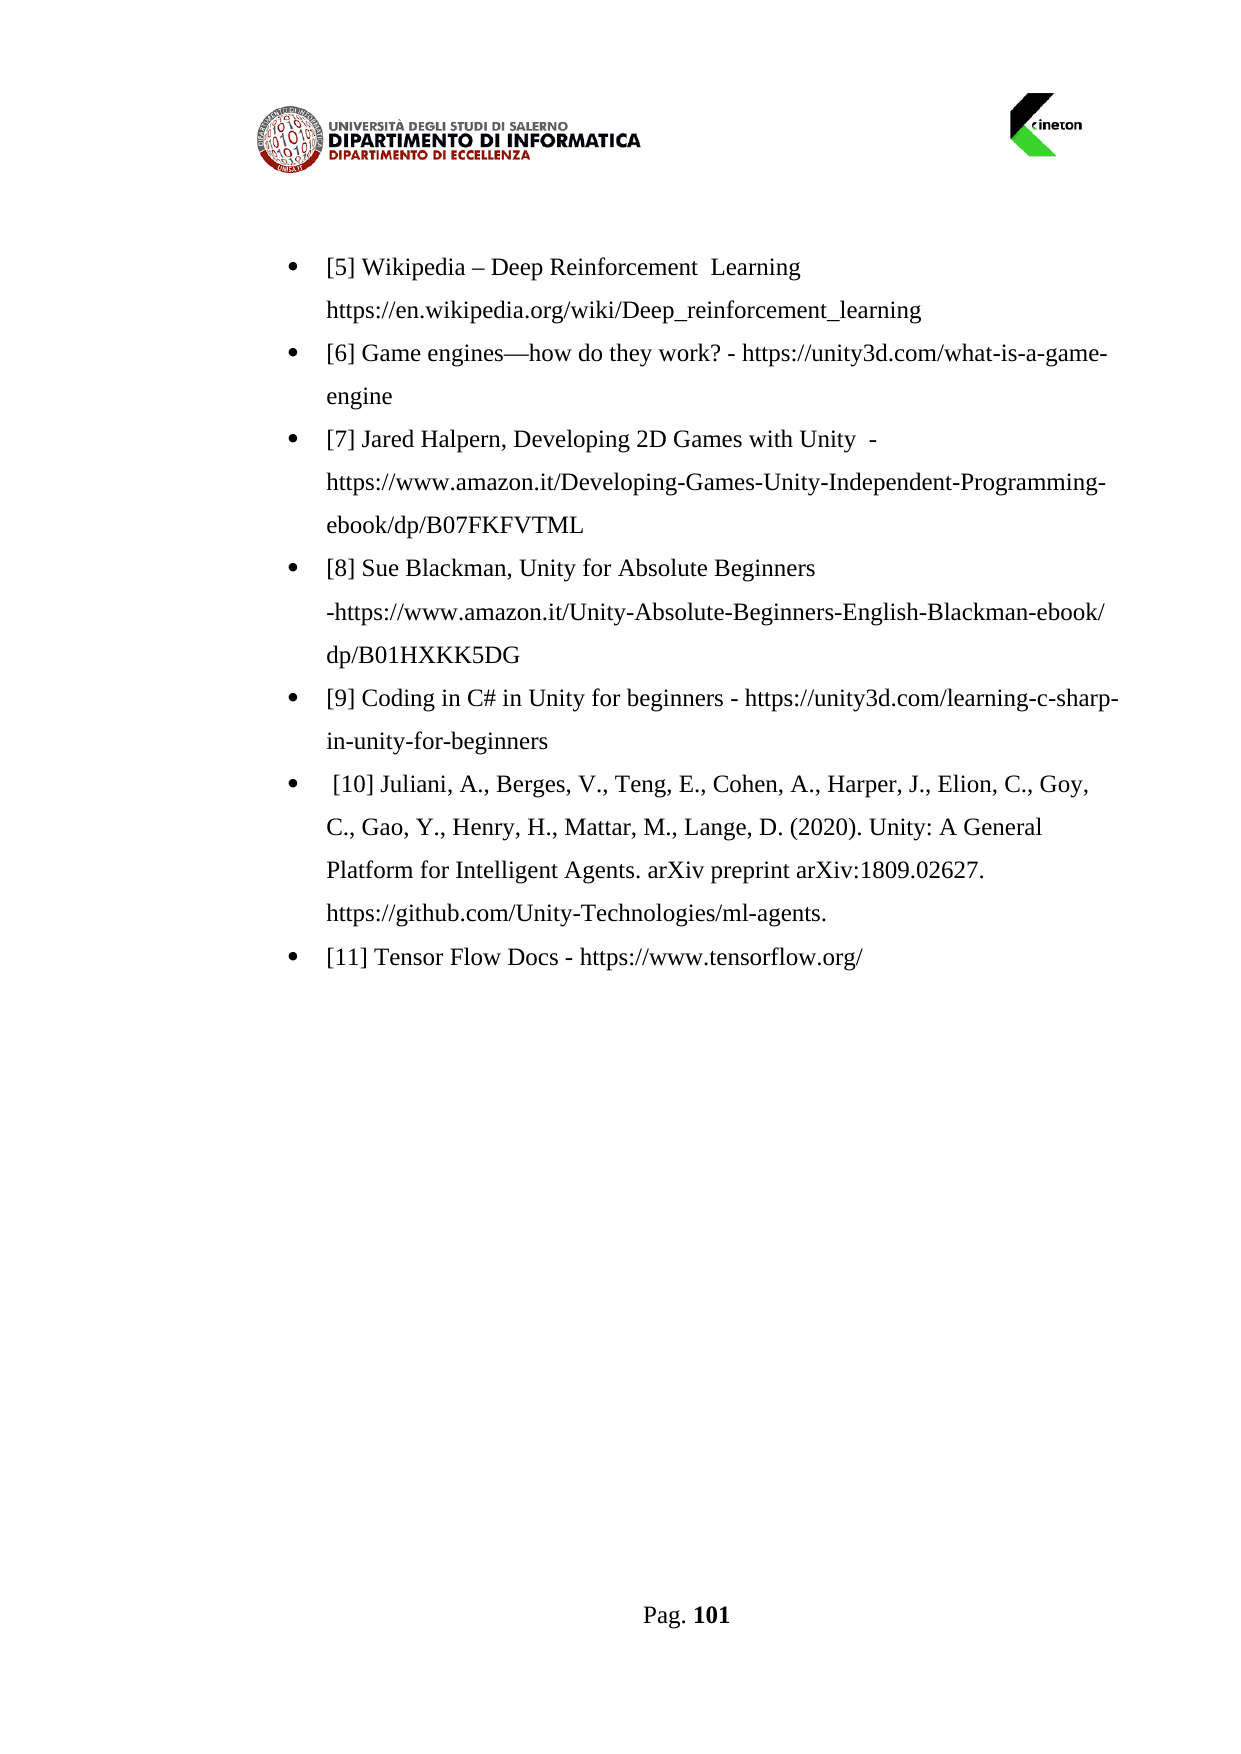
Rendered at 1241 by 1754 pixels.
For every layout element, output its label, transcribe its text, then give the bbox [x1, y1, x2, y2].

list [5] Wikipedia – Deep Reinforcement Learning https://en.wikipedia.org/wiki/Deep_reinforcement_learning [288, 252, 1122, 323]
list [8] Sue Blackman, Unity for Absolute Beginners -https://www.amazon.it/Unity-Absolute-Beginners-English-Blackman-ebook/dp/B01HXKK5DG [288, 553, 1122, 668]
list [9] Coding in C# in Unity for beginners - https://unity3d.com/learning-c-sharp-in-unity-for-beginners [288, 683, 1122, 755]
list [11] Tensor Flow Docs - https://www.tensorflow.org/ [288, 942, 1122, 970]
list [6] Game engines—how do they work? - https://unity3d.com/what-is-a-game-engine [288, 338, 1122, 410]
list [10] Juliani, A., Berges, V., Teng, E., Cohen, A., Harper, J., Elion, C., Goy, C., Gao, Y., Henry, H., Mattar, M., Lange, D. (2020). Unity: A General Platform for Intelligent Agents. arXiv preprint arXiv:1809.02627. https://github.com/Unity-Technologies/ml-agents. [288, 769, 1122, 927]
picture [251, 102, 645, 177]
list [7] Jared Halpern, Developing 2D Games with Unity - https://www.amazon.it/Developing-Games-Unity-Independent-Programming-ebook/dp/B07FKFVTML [288, 424, 1122, 539]
picture [987, 73, 1102, 177]
